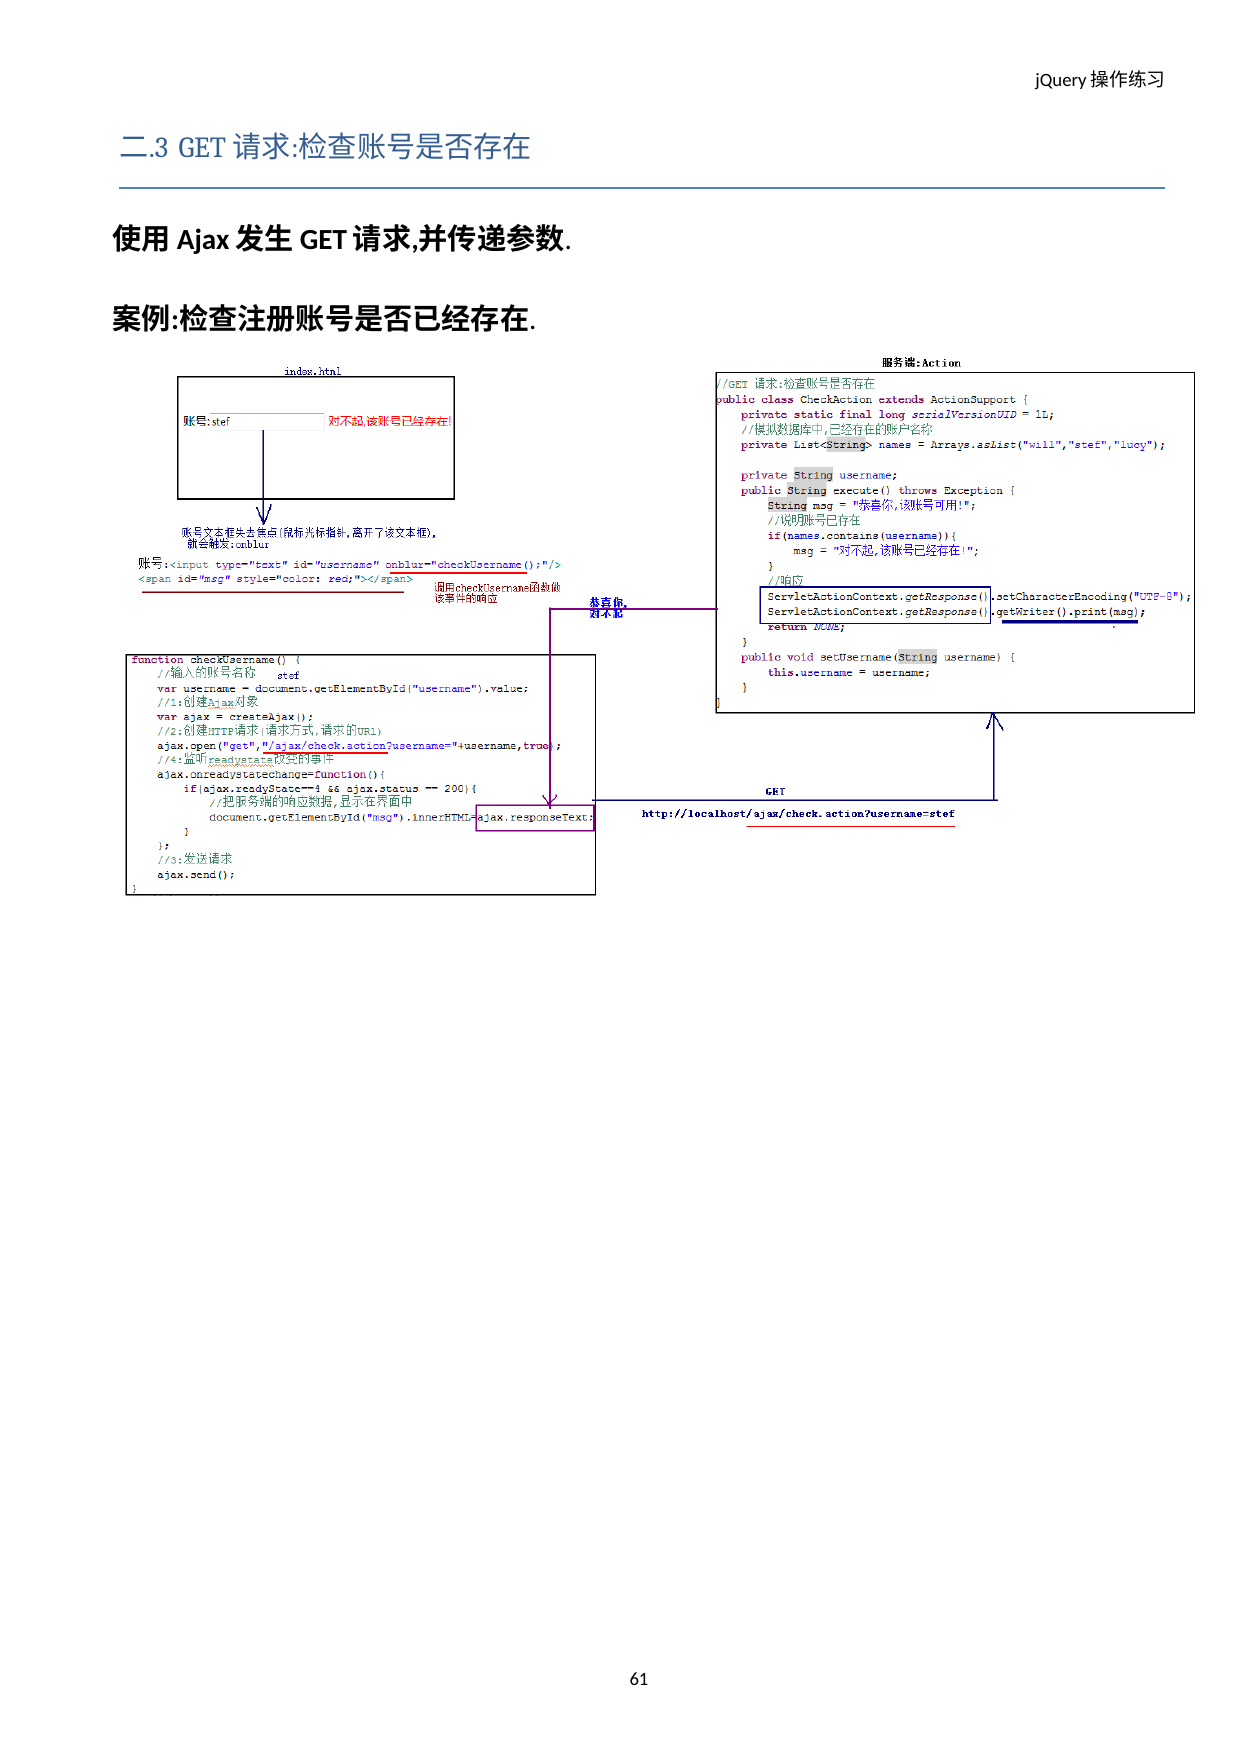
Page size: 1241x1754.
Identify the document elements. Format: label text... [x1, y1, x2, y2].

text 案例:检查注册账号是否已经存在. [75, 277, 1165, 356]
subtitle GET 请求:检查账号是否存在 [119, 106, 1165, 187]
text 使用Ajax发生GET请求,并传递参数. [75, 197, 1165, 277]
picture [112, 356, 1203, 901]
